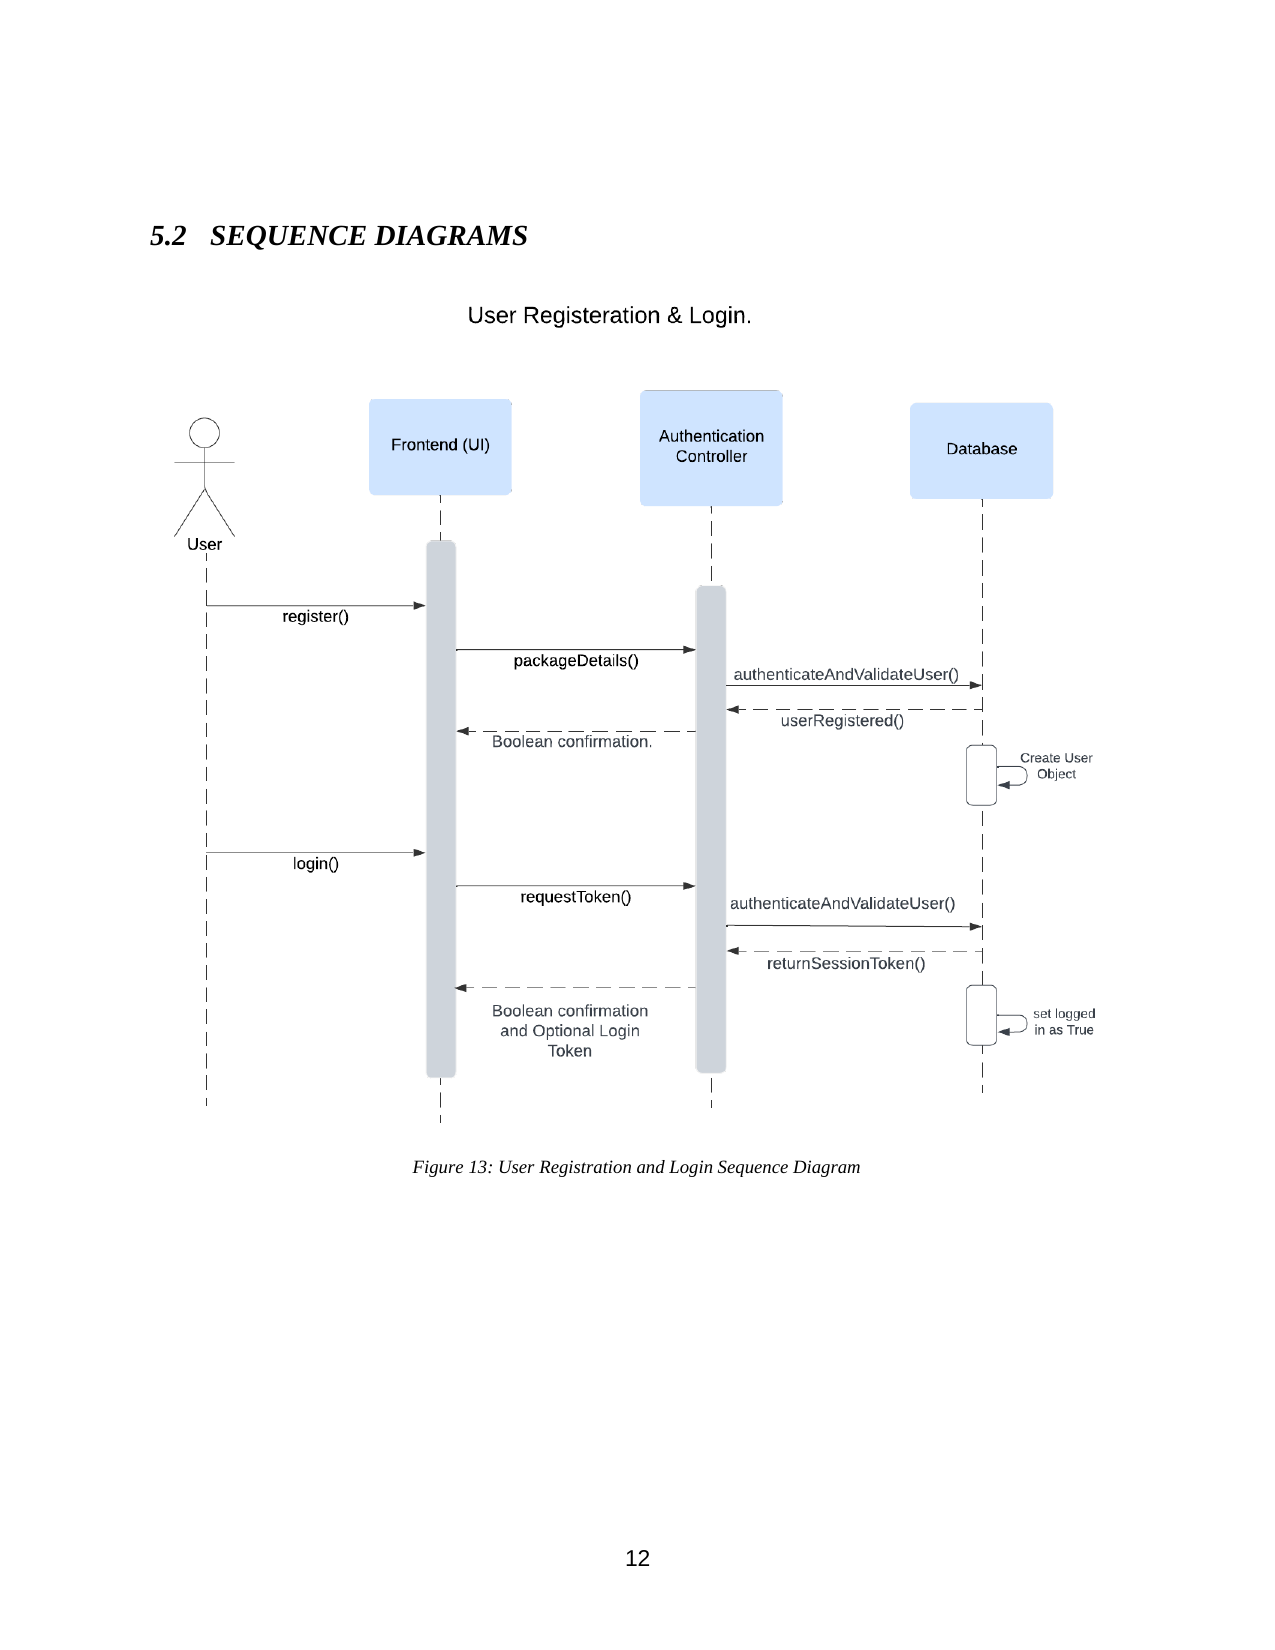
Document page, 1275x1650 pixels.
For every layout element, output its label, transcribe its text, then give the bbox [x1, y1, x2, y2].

picture [159, 268, 1116, 1153]
subtitle SEQUENCE DIAGRAMS [150, 218, 1125, 251]
